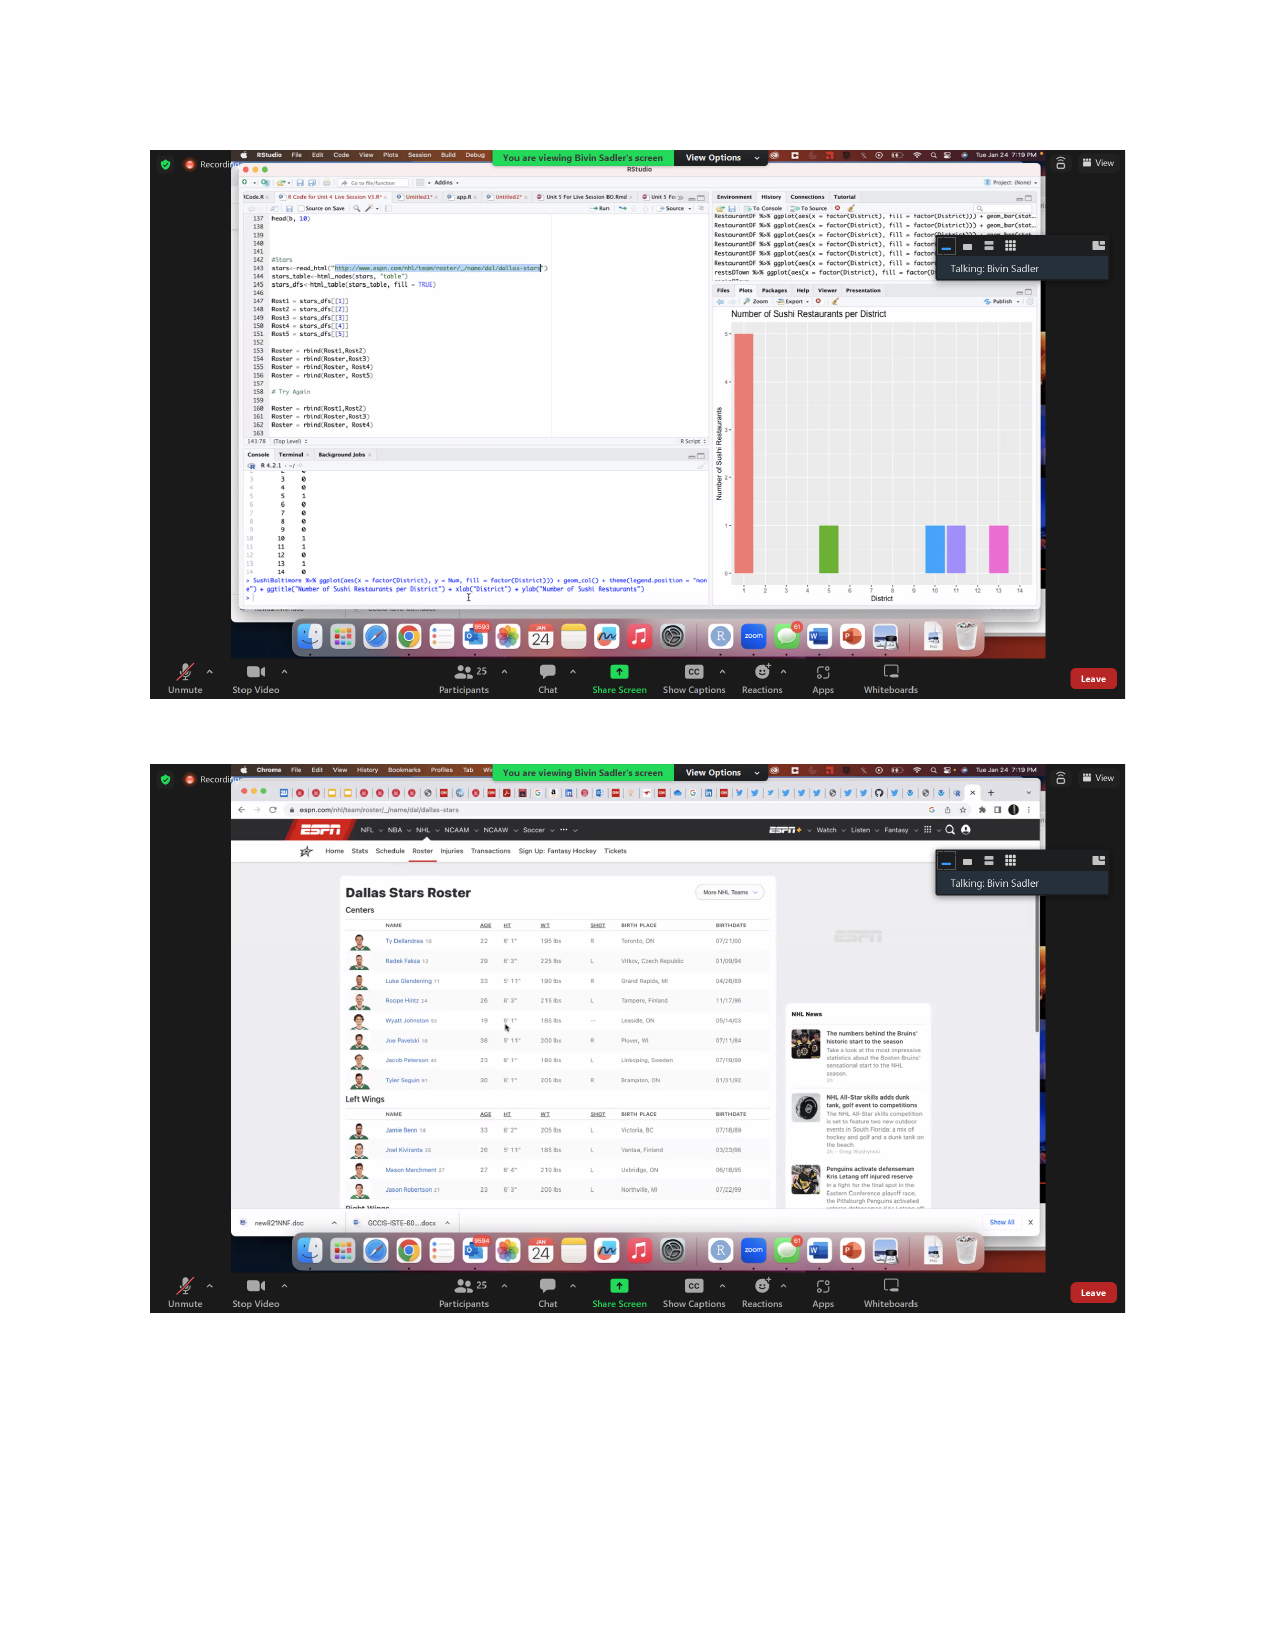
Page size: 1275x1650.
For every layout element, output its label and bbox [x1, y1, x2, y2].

picture [150, 150, 1125, 699]
picture [150, 764, 1125, 1313]
